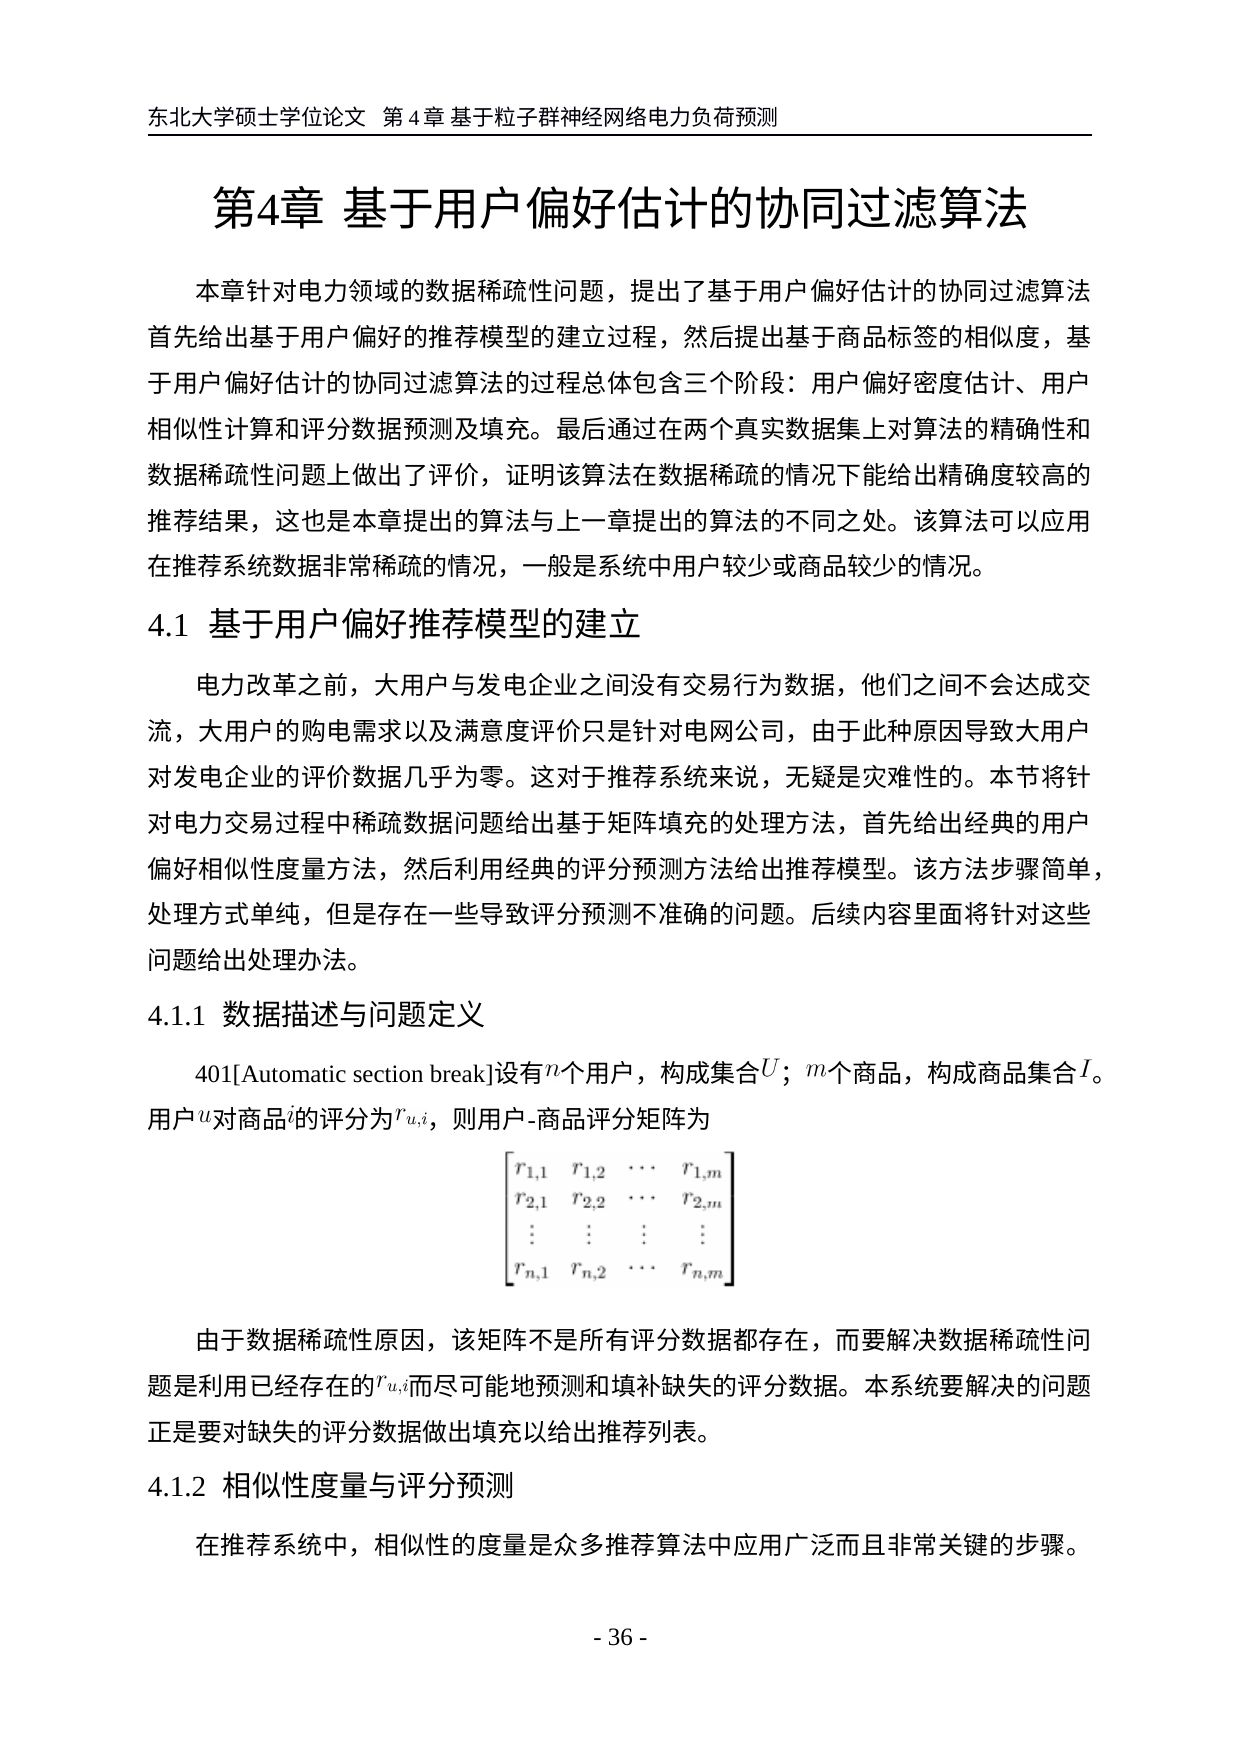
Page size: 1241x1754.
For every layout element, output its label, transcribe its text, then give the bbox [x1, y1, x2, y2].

text 电力改革之前，大用户与发电企业之间没有交易行为数据，他们之间不会达成交流，大用户的购电需求以及满意度评价只是针对电网公司，由于此种原因导致大用户对发电企业的评价数据几乎为零。这对于推荐系统来说，无疑是灾难性的。本节将针对电力交易过程中稀疏数据问题给出基于矩阵填充的处理方法，首先给出经典的用户偏好相似性度量方法，然后利用经典的评分预测方法给出推荐模型。该方法步骤简单，处理方式单纯，但是存在一些导致评分预测不准确的问题。后续内容里面将针对这些问题给出处理办法。 [148, 658, 1092, 979]
text 本章针对电力领域的数据稀疏性问题，提出了基于用户偏好估计的协同过滤算法。首先给出基于用户偏好的推荐模型的建立过程，然后提出基于商品标签的相似度，基于用户偏好估计的协同过滤算法的过程总体包含三个阶段：用户偏好密度估计、用户相似性计算和评分数据预测及填充。最后通过在两个真实数据集上对算法的精确性和数据稀疏性问题上做出了评价，证明该算法在数据稀疏的情况下能给出精确度较高的推荐结果，这也是本章提出的算法与上一章提出的算法的不同之处。该算法可以应用在推荐系统数据非常稀疏的情况，一般是系统中用户较少或商品较少的情况。 [148, 264, 1092, 585]
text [148, 1518, 1092, 1563]
subtitle 数据描述与问题定义 [148, 991, 1092, 1034]
subtitle 基于用户偏好推荐模型的建立 [148, 597, 1092, 646]
text 设有个用户，构成集合；个商品，构成商品集合。用户对商品的评分为，则用户-商品评分矩阵为 [148, 1046, 1092, 1138]
subtitle 相似性度量与评分预测 [148, 1463, 1092, 1505]
subtitle 基于用户偏好估计的协同过滤算法 [148, 173, 1092, 239]
text 由于数据稀疏性原因，该矩阵不是所有评分数据都存在，而要解决数据稀疏性问题是利用已经存在的而尽可能地预测和填补缺失的评分数据。本系统要解决的问题正是要对缺失的评分数据做出填充以给出推荐列表。 [148, 1313, 1092, 1450]
